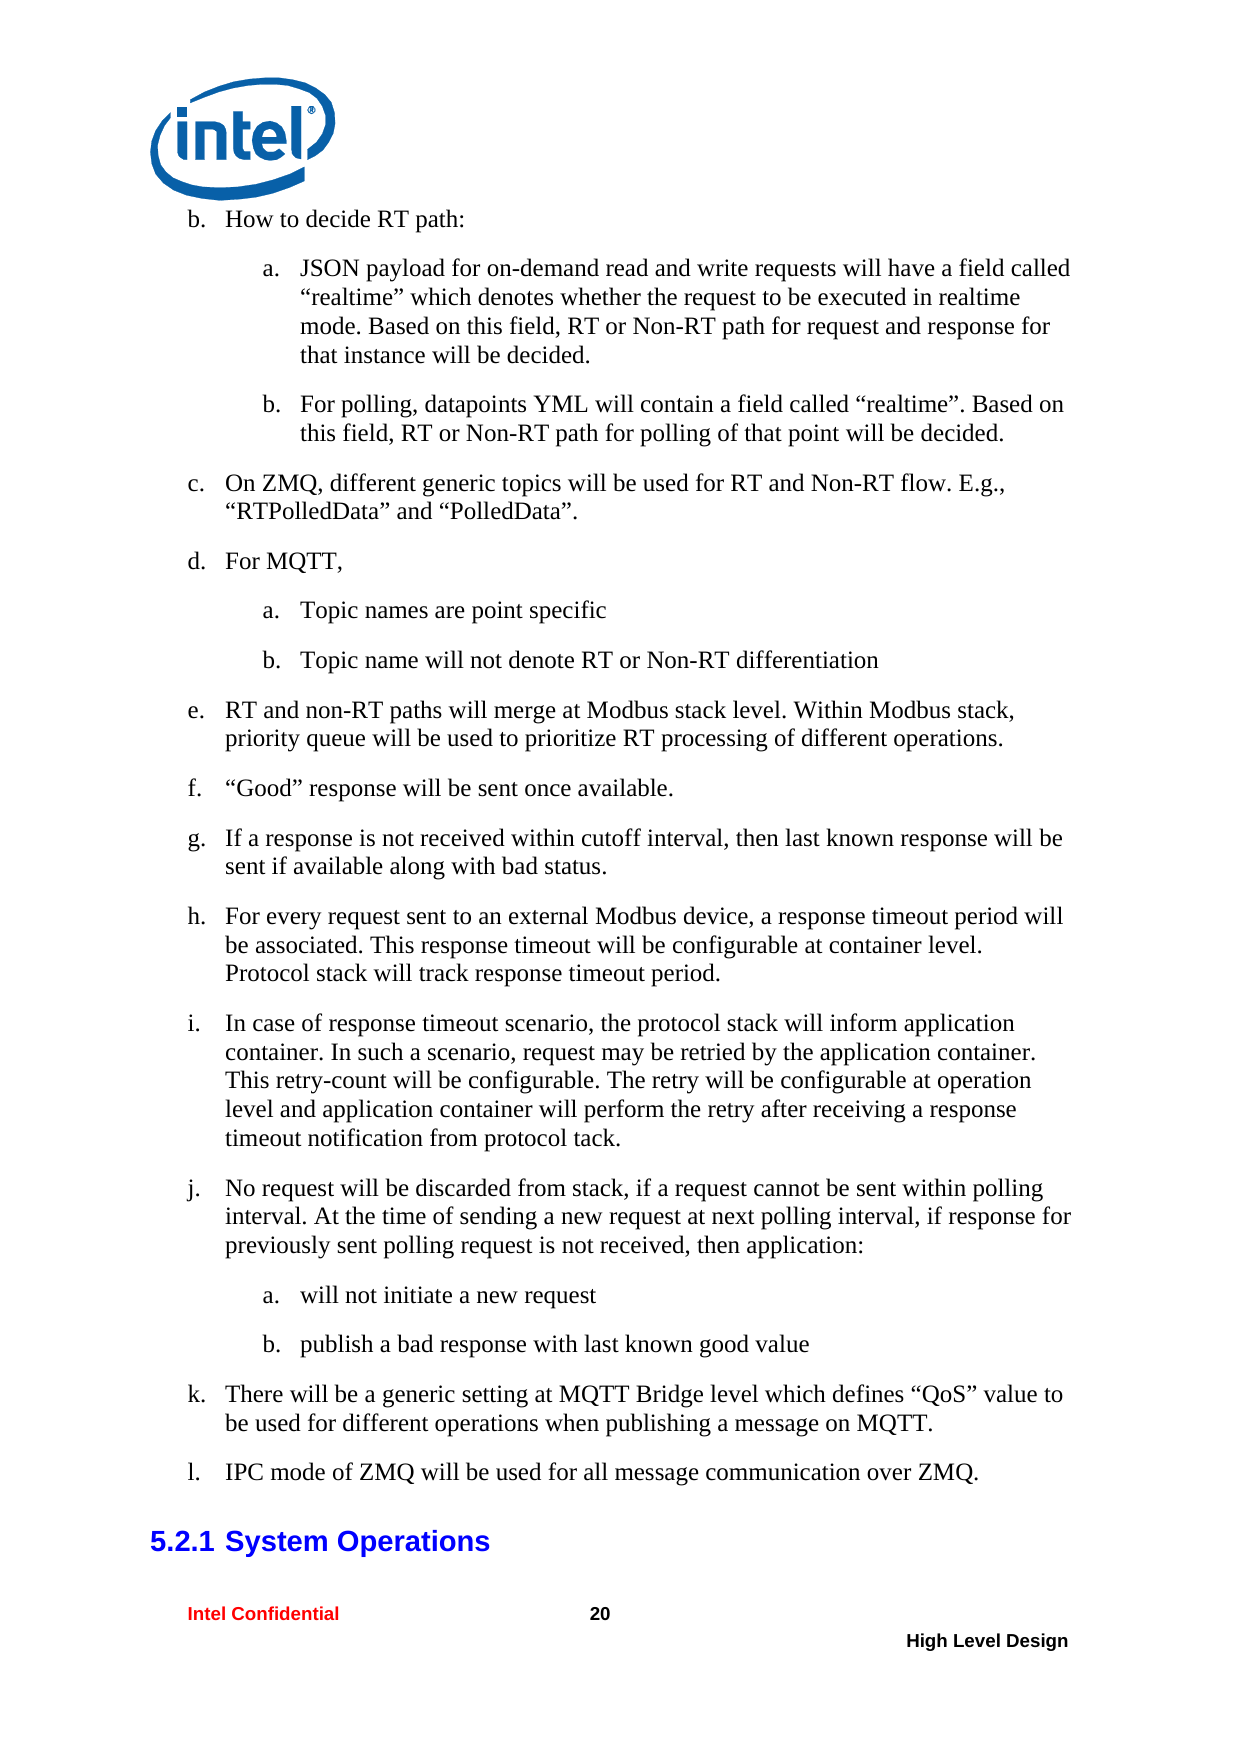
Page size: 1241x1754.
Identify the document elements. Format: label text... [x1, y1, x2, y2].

list If a response is not received within cutoff interval, then last known response will be sent if available along with bad status. [187, 823, 1074, 880]
list “Good” response will be sent once available. [187, 773, 1074, 802]
list For polling, datapoints YML will contain a field called “realtime”. Based on this field, RT or Non-RT path for polling of that point will be decided. [262, 389, 1074, 447]
list There will be a generic setting at MQTT Bridge level which defines “QoS” value to be used for different operations when publishing a message on MQTT. [187, 1379, 1074, 1436]
list RT and non-RT paths will merge at Modbus stack level. Within Modbus stack, priority queue will be used to prioritize RT processing of different operations. [187, 695, 1074, 752]
list No request will be discarded from stack, if a request cannot be sent within polling interval. At the time of sending a new request at next polling interval, if response for previously sent polling request is not received, then application: [187, 1173, 1074, 1259]
list IPC mode of ZMQ will be used for all message communication over ZMQ. [187, 1457, 1074, 1486]
list JSON payload for on-demand read and write requests will have a field called “realtime” which denotes whether the request to be executed in realtime mode. Based on this field, RT or Non-RT path for request and response for that instance will be decided. [262, 253, 1074, 368]
list Topic name will not denote RT or Non-RT differentiation [262, 645, 1074, 674]
list For MQTT, [187, 546, 1074, 575]
list For every request sent to an external Modbus device, a response timeout period will be associated. This response timeout will be configurable at container level. Protocol stack will track response timeout period. [187, 901, 1074, 987]
list In case of response timeout scenario, the protocol stack will inform application container. In such a scenario, request may be retried by the application container. This retry-count will be configurable. The retry will be configurable at operation level and application container will perform the retry after receiving a response timeout notification from protocol tack. [187, 1008, 1074, 1152]
list On ZMQ, different generic topics will be used for RT and Non-RT flow. E.g., “RTPolledData” and “PolledData”. [187, 468, 1074, 525]
list How to decide RT path: [187, 204, 1074, 233]
list Topic names are point specific [262, 596, 1074, 624]
list will not initiate a new request [262, 1280, 1074, 1308]
list publish a bad response with last known good value [262, 1329, 1074, 1358]
subtitle System Operations [150, 1523, 1074, 1557]
